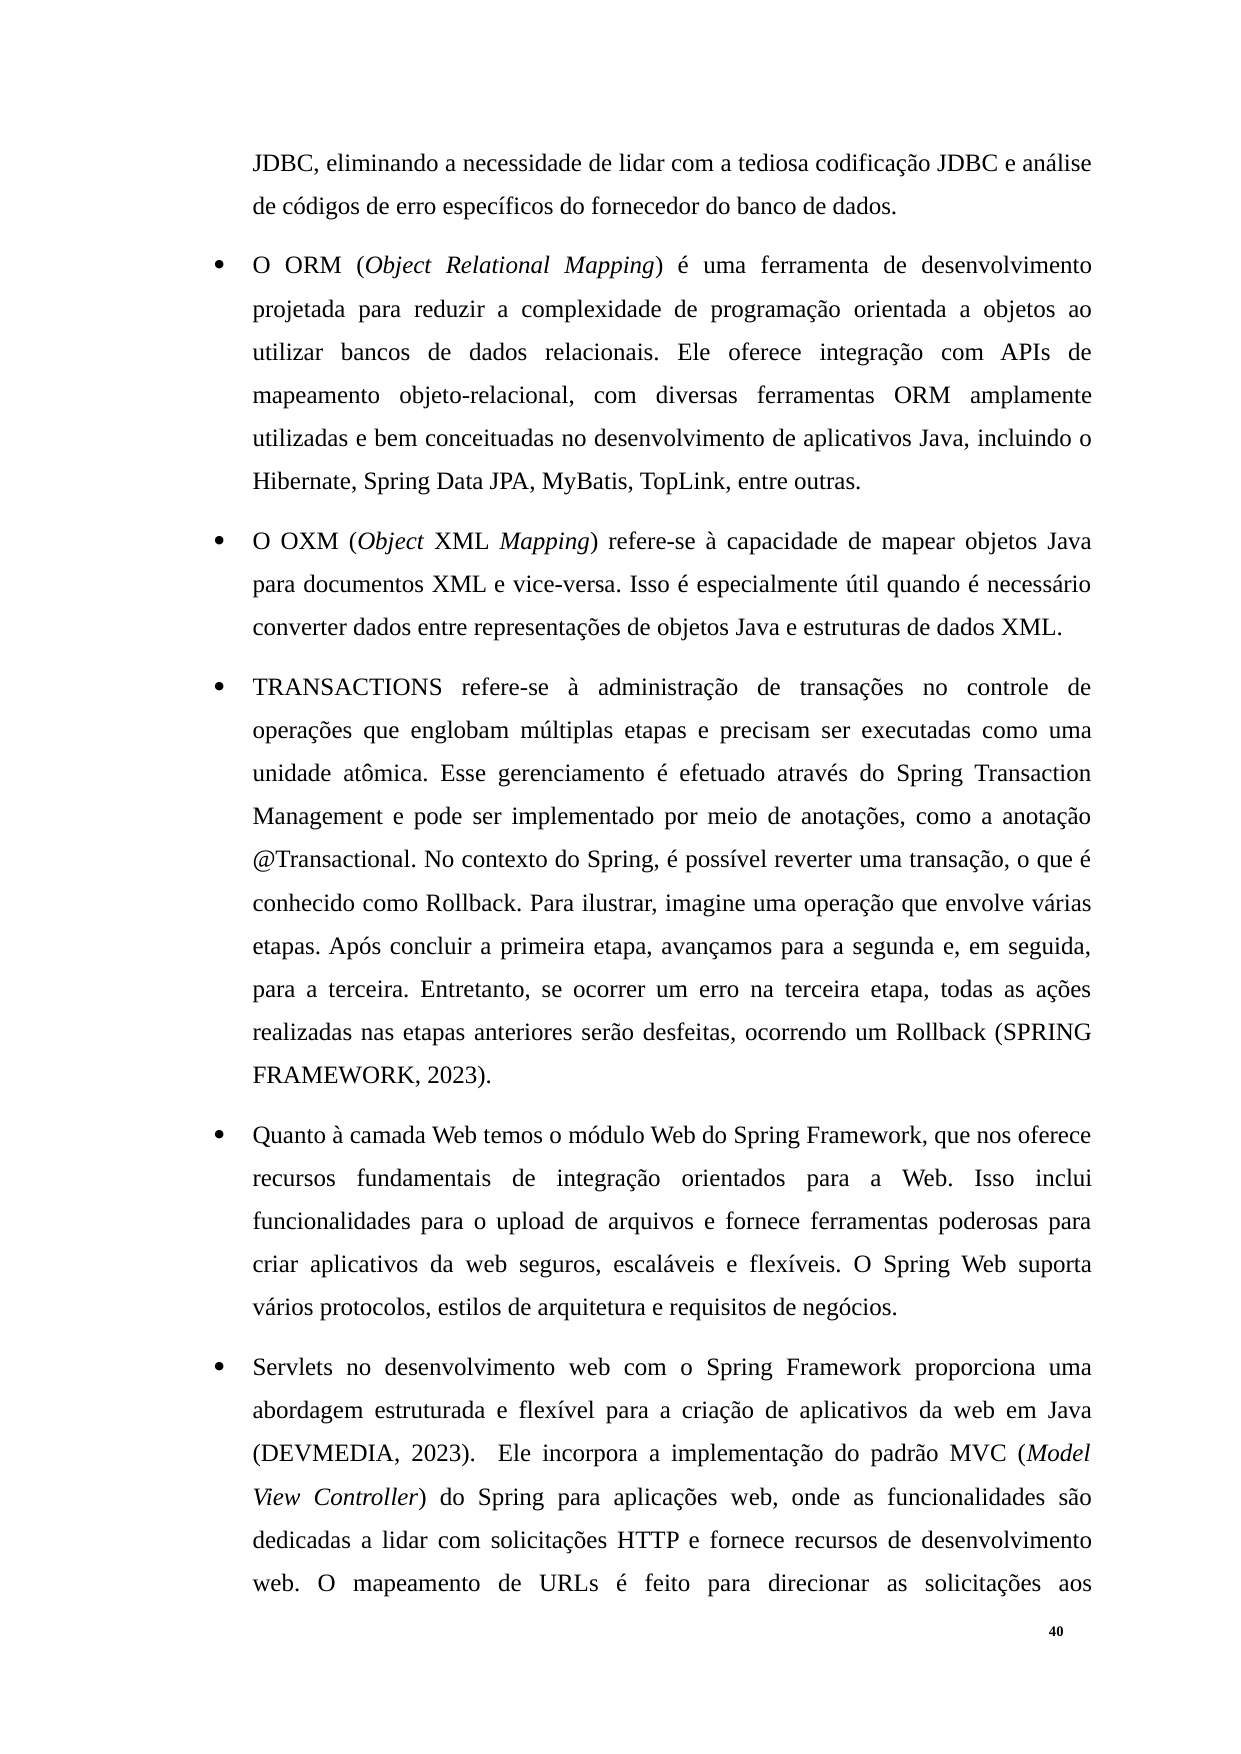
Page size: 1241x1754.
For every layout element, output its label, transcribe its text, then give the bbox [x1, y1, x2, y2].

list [215, 1352, 1093, 1597]
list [215, 148, 1093, 219]
list O OXM (Object XML Mapping) refere-se à capacidade de mapear objetos Java para documentos XML e vice-versa. Isso é especialmente útil quando é necessário converter dados entre representações de objetos Java e estruturas de dados XML. [215, 526, 1093, 641]
list TRANSACTIONS refere-se à administração de transações no controle de operações que englobam múltiplas etapas e precisam ser executadas como uma unidade atômica. Esse gerenciamento é efetuado através do Spring Transaction Management e pode ser implementado por meio de anotações, como a anotação @Transactional. No contexto do Spring, é possível reverter uma transação, o que é conhecido como Rollback. Para ilustrar, imagine uma operação que envolve várias etapas. Após concluir a primeira etapa, avançamos para a segunda e, em seguida, para a terceira. Entretanto, se ocorrer um erro na terceira etapa, todas as ações realizadas nas etapas anteriores serão desfeitas, ocorrendo um Rollback (SPRING FRAMEWORK, 2023). [215, 672, 1093, 1089]
list Quanto à camada Web temos o módulo Web do Spring Framework, que nos oferece recursos fundamentais de integração orientados para a Web. Isso inclui funcionalidades para o upload de arquivos e fornece ferramentas poderosas para criar aplicativos da web seguros, escaláveis e flexíveis. O Spring Web suporta vários protocolos, estilos de arquitetura e requisitos de negócios. [215, 1120, 1093, 1321]
list O ORM (Object Relational Mapping) é uma ferramenta de desenvolvimento projetada para reduzir a complexidade de programação orientada a objetos ao utilizar bancos de dados relacionais. Ele oferece integração com APIs de mapeamento objeto-relacional, com diversas ferramentas ORM amplamente utilizadas e bem conceituadas no desenvolvimento de aplicativos Java, incluindo o Hibernate, Spring Data JPA, MyBatis, TopLink, entre outras. [215, 251, 1093, 495]
